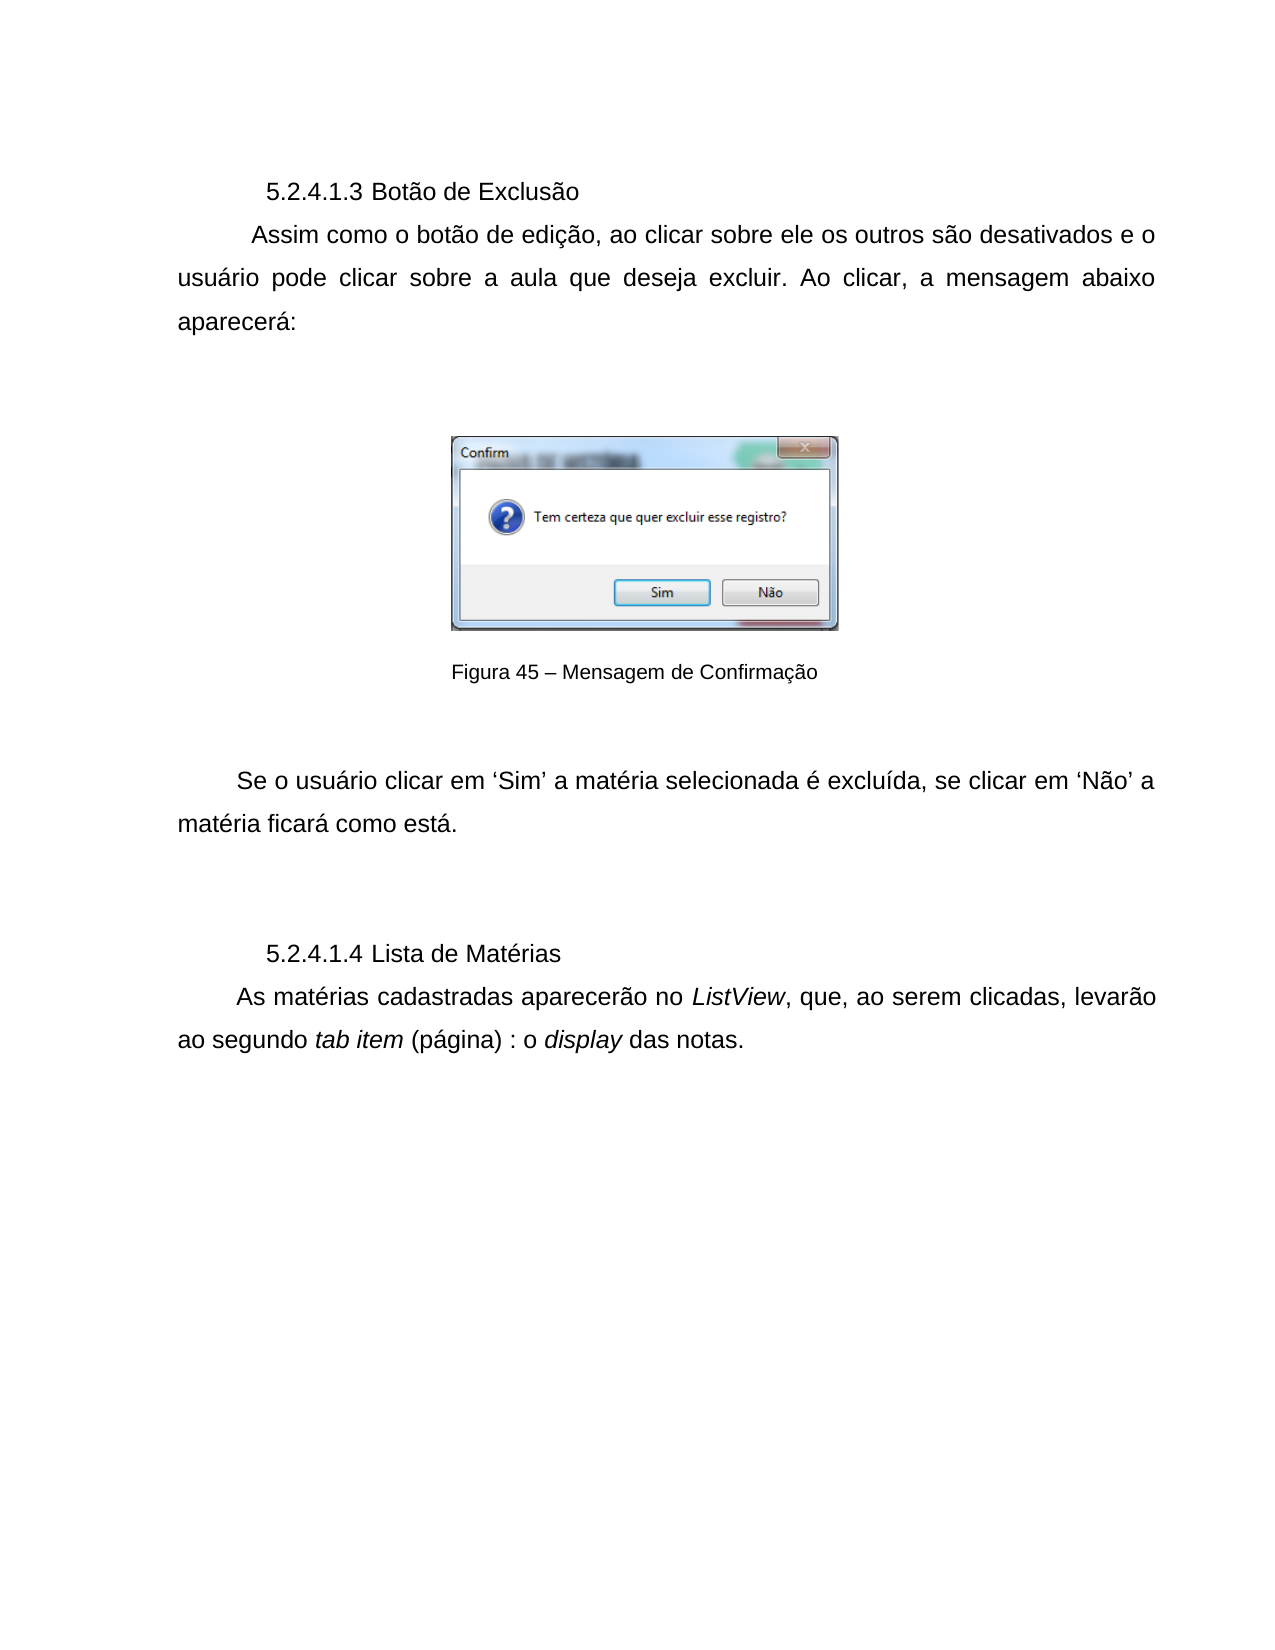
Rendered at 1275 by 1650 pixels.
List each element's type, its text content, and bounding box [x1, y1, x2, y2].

subtitle Lista de Matérias [266, 938, 1157, 967]
picture [451, 436, 839, 631]
text Figura 45 – Mensagem de Confirmação [112, 659, 1157, 683]
text Se o usuário clicar em ‘Sim’ a matéria selecionada é excluída, se clicar em ‘Não’ a matéria ficará como está. [177, 766, 1157, 838]
text As matérias cadastradas aparecerão no ListView, que, ao serem clicadas, levarão ao segundo tab item (página) : o display das notas. [177, 982, 1157, 1053]
subtitle Botão de Exclusão [266, 177, 1157, 206]
text Assim como o botão de edição, ao clicar sobre ele os outros são desativados e o usuário pode clicar sobre a aula que deseja excluir. Ao clicar, a mensagem abaixo aparecerá: [177, 220, 1157, 335]
